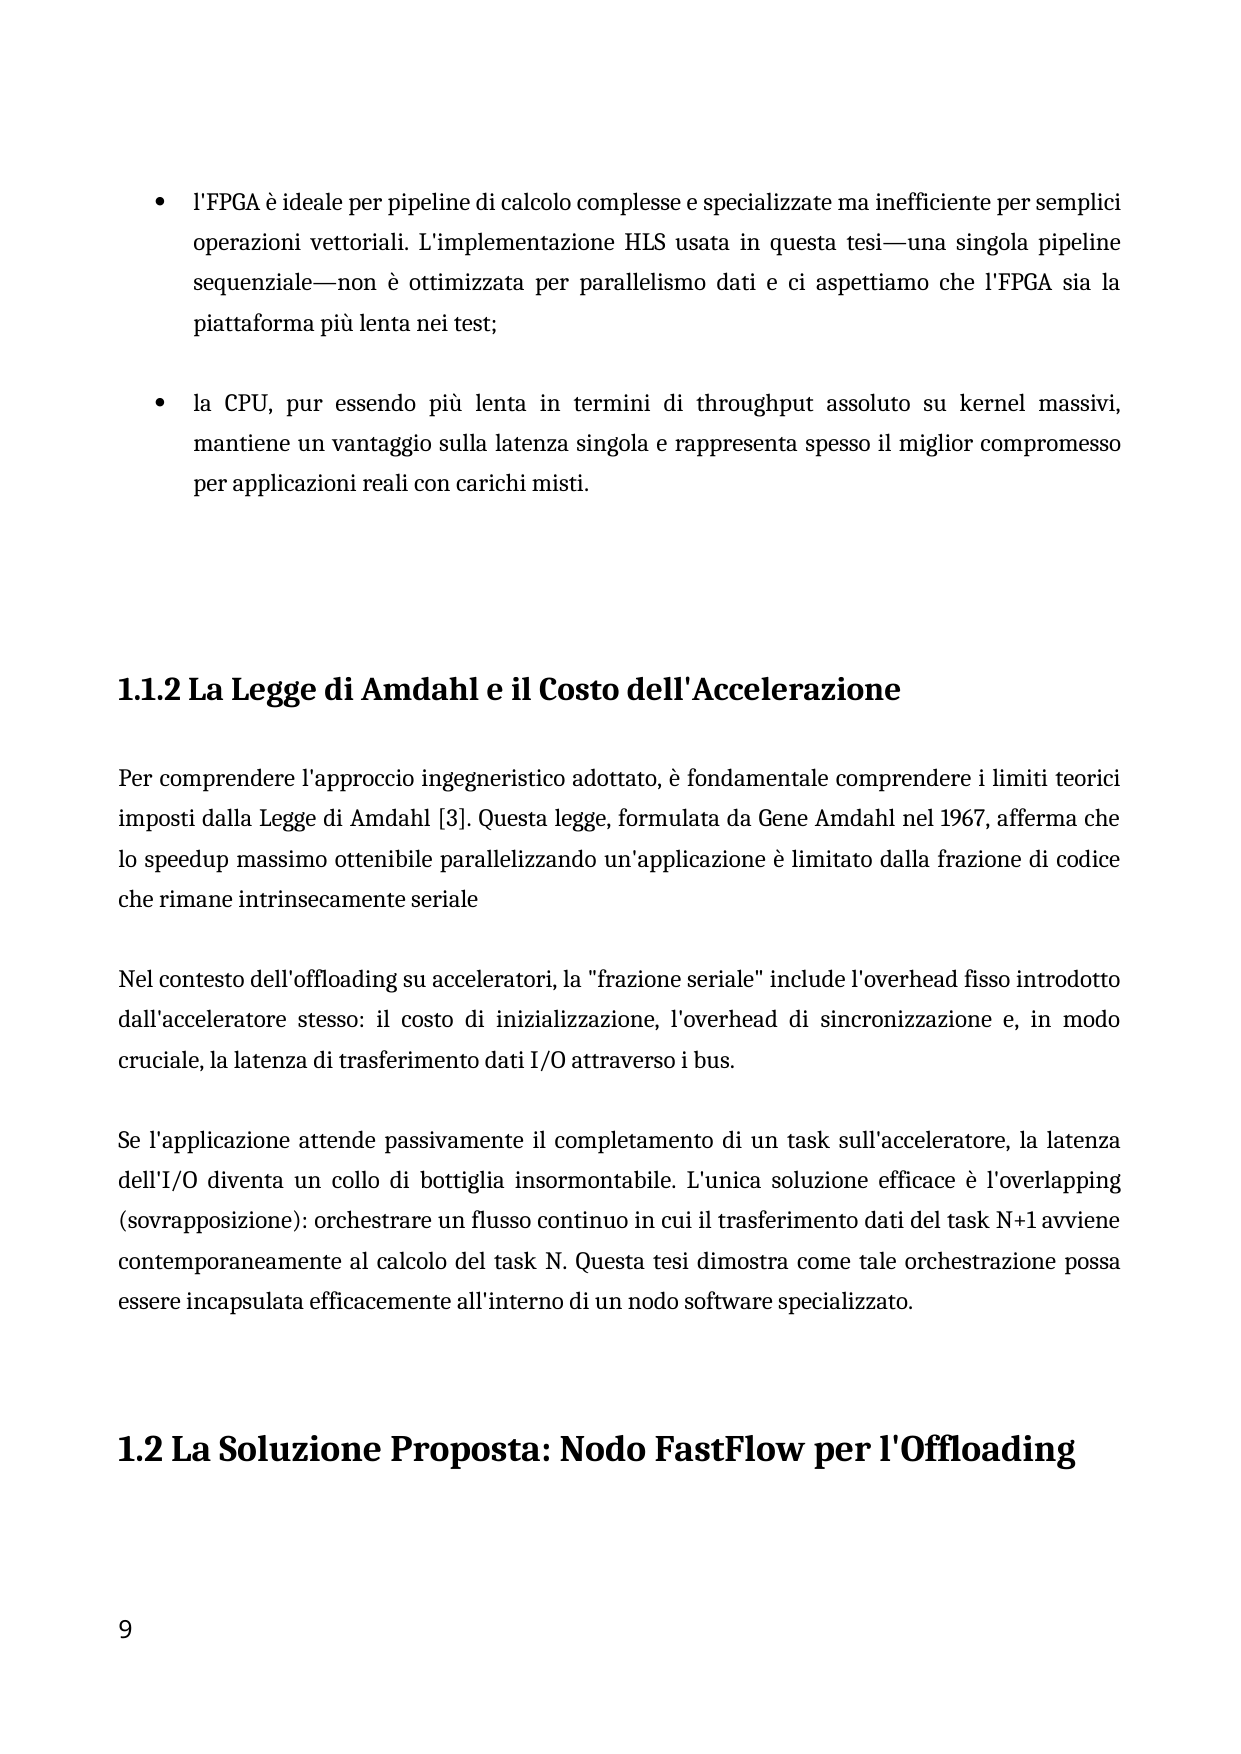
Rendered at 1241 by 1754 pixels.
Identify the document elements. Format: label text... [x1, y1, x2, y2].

text Se l'applicazione attende passivamente il completamento di un task sull'acceleratore, la latenza dell'I/O diventa un collo di bottiglia insormontabile. L'unica soluzione efficace è l'overlapping (sovrapposizione): orchestrare un flusso continuo in cui il trasferimento dati del task N+1 avviene contemporaneamente al calcolo del task N. Questa tesi dimostra come tale orchestrazione possa essere incapsulata efficacemente all'interno di un nodo software specializzato. [118, 1126, 1122, 1316]
text Nel contesto dell'offloading su acceleratori, la "frazione seriale" include l'overhead fisso introdotto dall'acceleratore stesso: il costo di inizializzazione, l'overhead di sincronizzazione e, in modo cruciale, la latenza di trasferimento dati I/O attraverso i bus. [118, 965, 1122, 1074]
text 1.1.2 La Legge di Amdahl e il Costo dell'Accelerazione [118, 670, 1122, 709]
text 1.2 La Soluzione Proposta: Nodo FastFlow per l'Offloading [118, 1428, 1122, 1471]
list la CPU, pur essendo più lenta in termini di throughput assoluto su kernel massivi, mantiene un vantaggio sulla latenza singola e rappresenta spesso il miglior compromesso per applicazioni reali con carichi misti. [156, 389, 1122, 498]
list l'FPGA è ideale per pipeline di calcolo complesse e specializzate ma inefficiente per semplici operazioni vettoriali. L'implementazione HLS usata in questa tesi—una singola pipeline sequenziale—non è ottimizzata per parallelismo dati e ci aspettiamo che l'FPGA sia la piattaforma più lenta nei test; [156, 188, 1122, 337]
text Per comprendere l'approccio ingegneristico adottato, è fondamentale comprendere i limiti teorici imposti dalla Legge di Amdahl [3]. Questa legge, formulata da Gene Amdahl nel 1967, afferma che lo speedup massimo ottenibile parallelizzando un'applicazione è limitato dalla frazione di codice che rimane intrinsecamente seriale [118, 764, 1122, 913]
